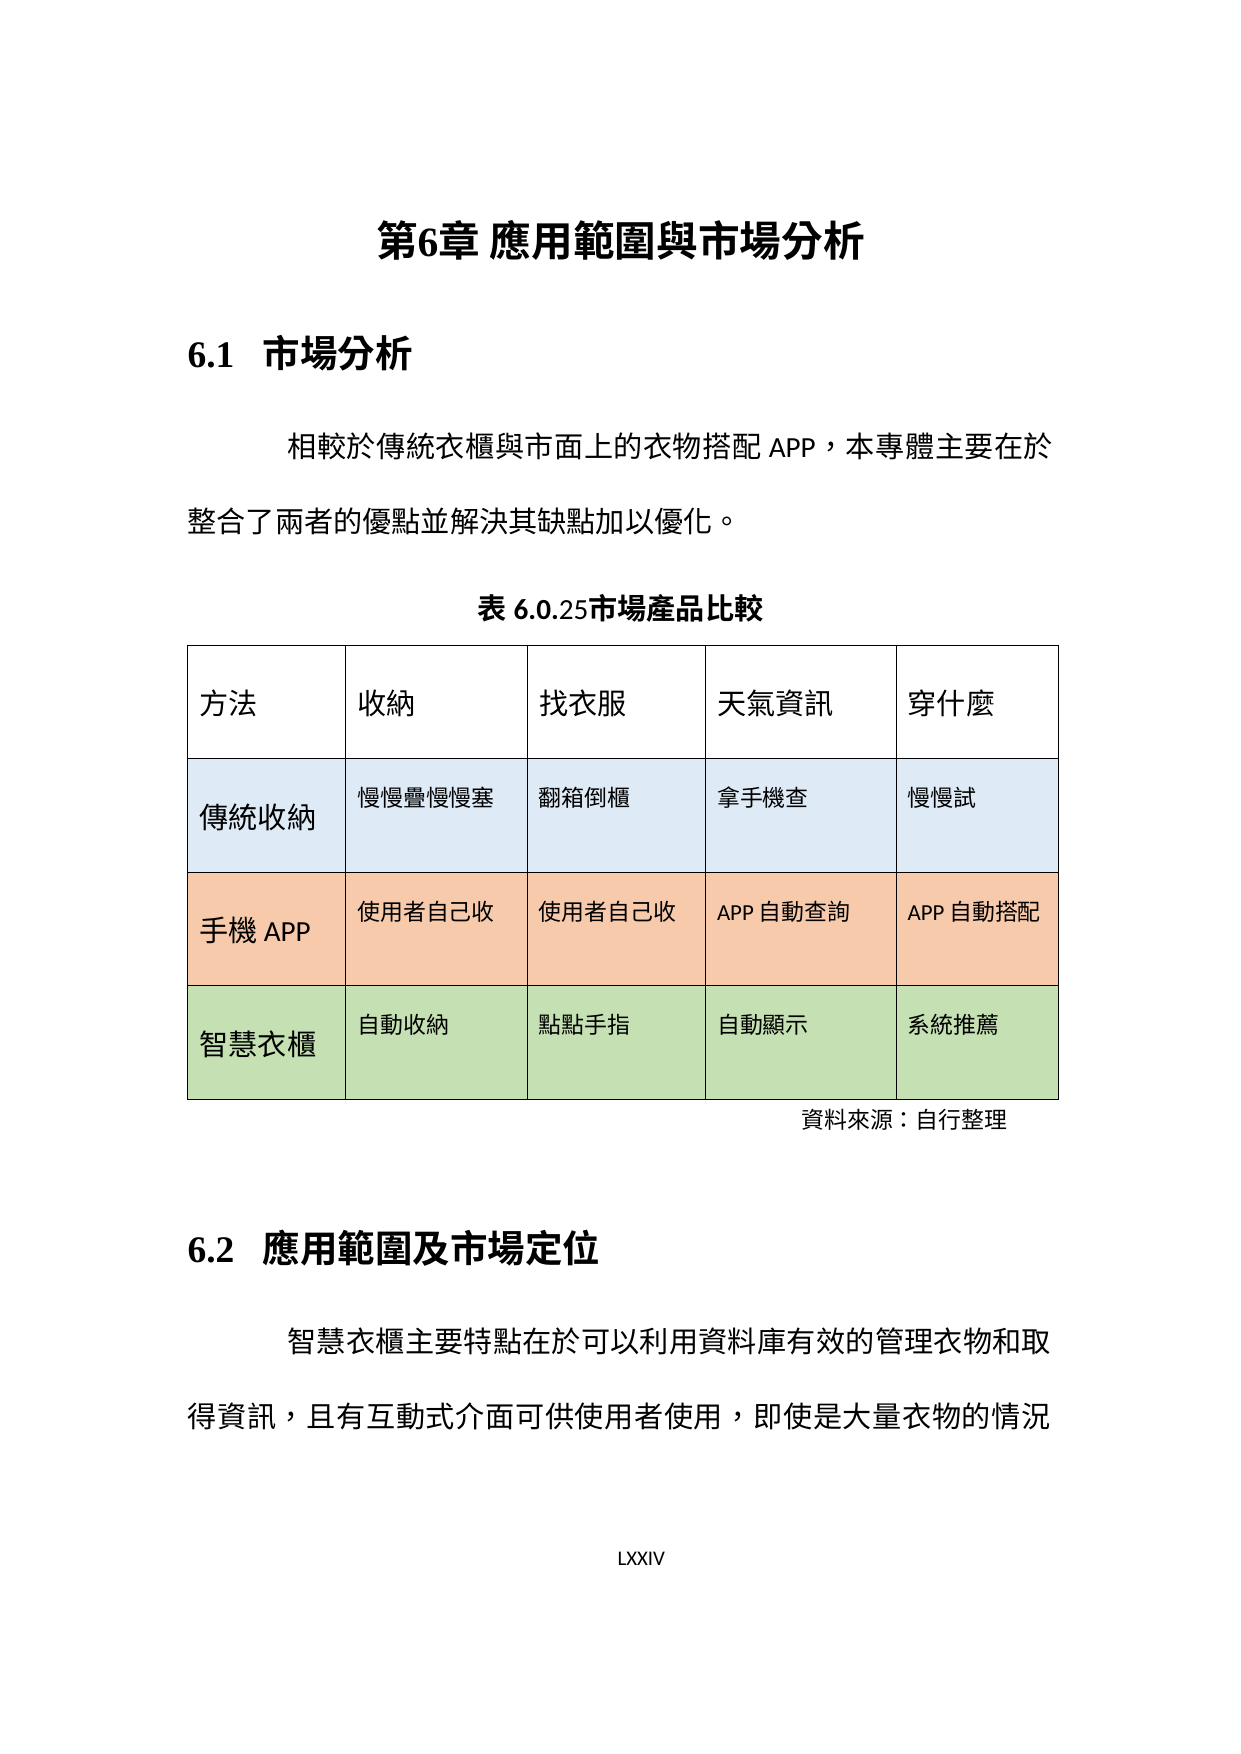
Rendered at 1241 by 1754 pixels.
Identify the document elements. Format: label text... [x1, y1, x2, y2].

table_cell 傳統收納 [188, 759, 345, 872]
table_cell APP自動查詢 [706, 873, 896, 985]
table_cell 使用者自己收 [346, 873, 527, 985]
table_header 方法 [188, 646, 345, 758]
table_header 收納 [346, 646, 527, 758]
table_cell 使用者自己收 [528, 873, 705, 985]
subtitle 市場分析 [187, 313, 1053, 388]
table_cell 自動收納 [346, 986, 527, 1099]
table_header 找衣服 [528, 646, 705, 758]
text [187, 1302, 1053, 1452]
table_header 天氣資訊 [706, 646, 896, 758]
table_cell 自動顯示 [706, 986, 896, 1099]
table_cell 點點手指 [528, 986, 705, 1099]
table_cell 拿手機查 [706, 759, 896, 872]
table_cell 慢慢疊慢慢塞 [346, 759, 527, 872]
table_cell 慢慢試 [897, 759, 1058, 872]
table_cell 翻箱倒櫃 [528, 759, 705, 872]
table_cell 手機APP [188, 873, 345, 985]
table_cell APP自動搭配 [897, 873, 1058, 985]
text 相較於傳統衣櫃與市面上的衣物搭配APP，本專體主要在於整合了兩者的優點並解決其缺點加以優化。 [187, 407, 1053, 557]
text 資料來源：自行整理 [187, 1100, 1007, 1137]
table_header 穿什麼 [897, 646, 1058, 758]
table_cell 系統推薦 [897, 986, 1058, 1099]
subtitle 應用範圍及市場定位 [187, 1208, 1053, 1283]
subtitle 應用範圍與市場分析 [187, 201, 1053, 276]
table_cell 智慧衣櫃 [188, 986, 345, 1099]
